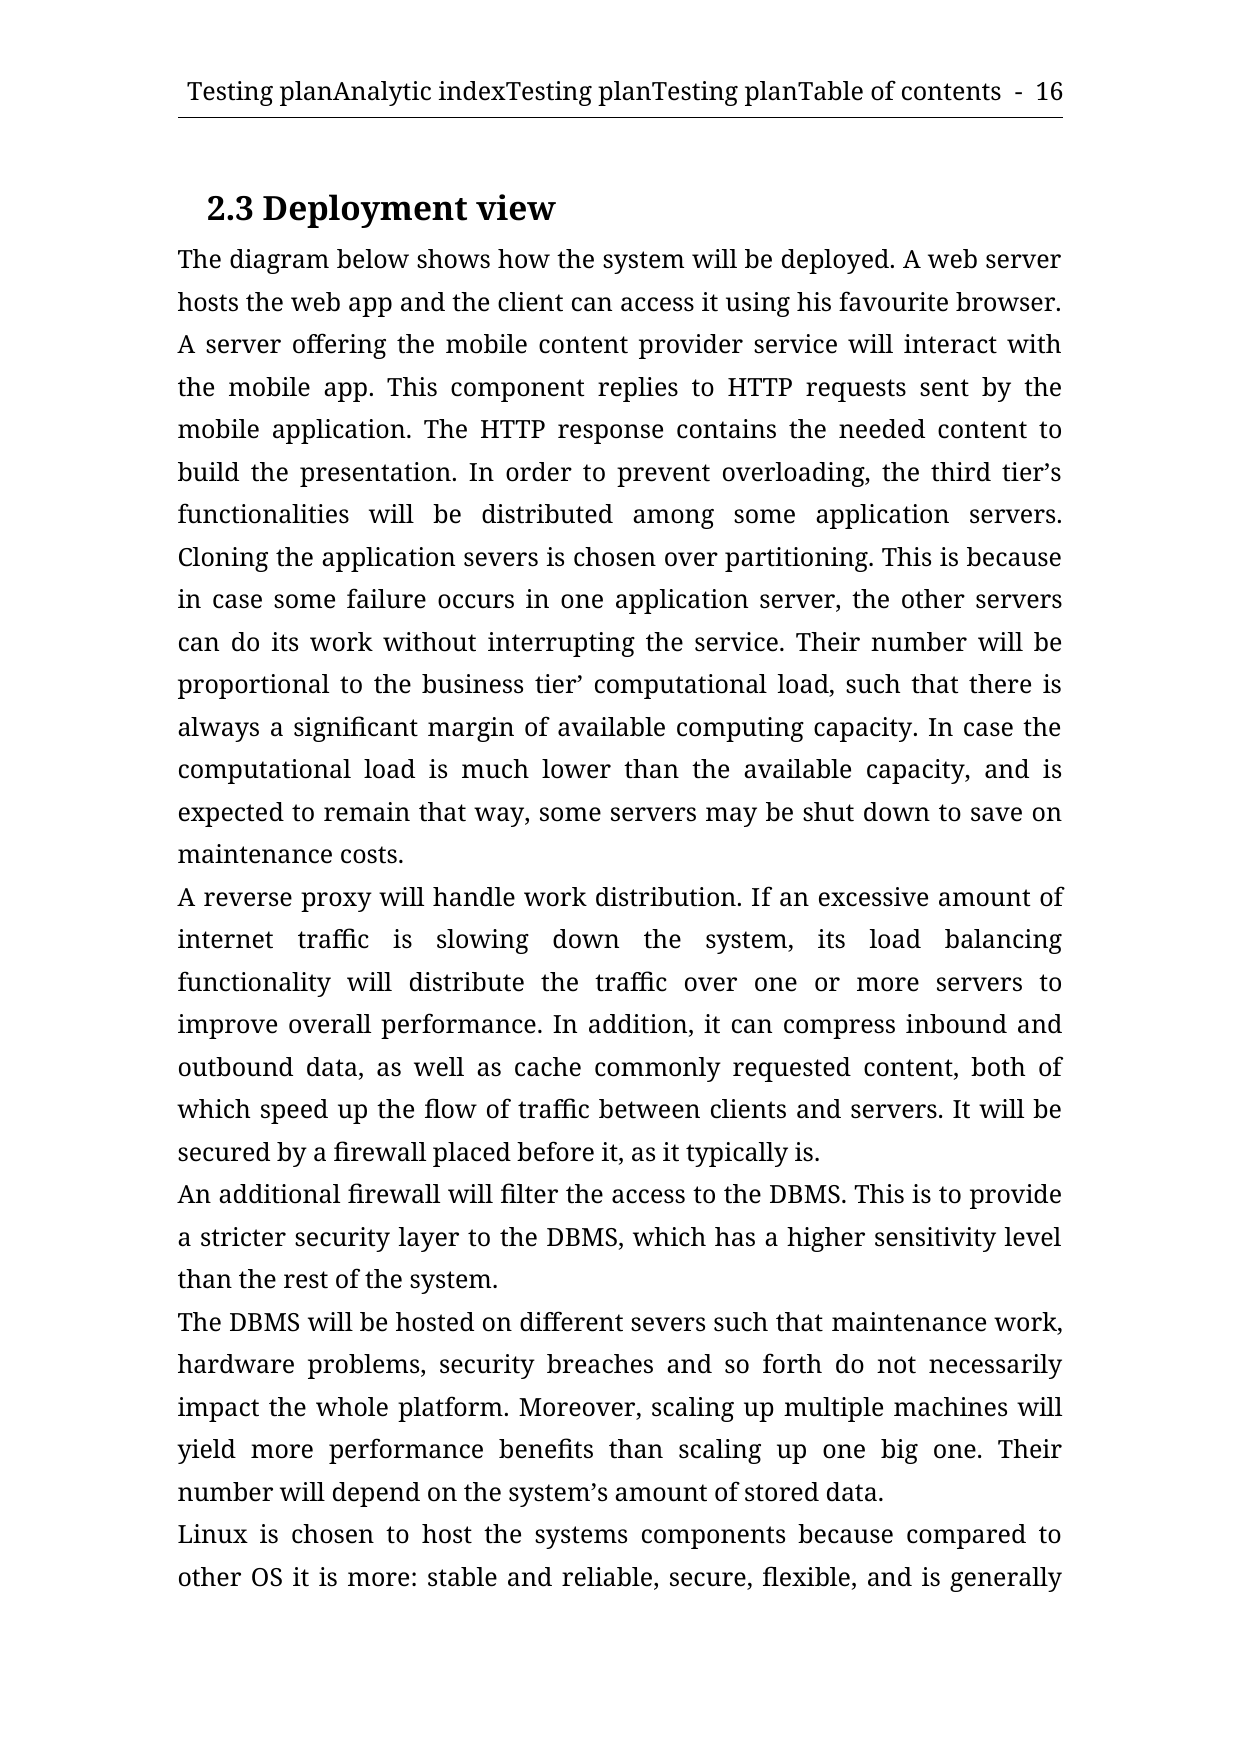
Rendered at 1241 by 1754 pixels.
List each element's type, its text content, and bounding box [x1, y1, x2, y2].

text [177, 1517, 1063, 1593]
text A reverse proxy will handle work distribution. If an excessive amount of internet traffic is slowing down the system, its load balancing functionality will distribute the traffic over one or more servers to improve overall performance. In addition, it can compress inbound and outbound data, as well as cache commonly requested content, both of which speed up the flow of traffic between clients and servers. It will be secured by a firewall placed before it, as it typically is. [177, 879, 1063, 1168]
text An additional firewall will filter the access to the DBMS. This is to provide a stricter security layer to the DBMS, which has a higher sensitivity level than the rest of the system. [177, 1177, 1063, 1296]
text The diagram below shows how the system will be deployed. A web server hosts the web app and the client can access it using his favourite browser. A server offering the mobile content provider service will interact with the mobile app. This component replies to HTTP requests sent by the mobile application. The HTTP response contains the needed content to build the presentation. In order to prevent overloading, the third tier’s functionalities will be distributed among some application servers. Cloning the application severs is chosen over partitioning. This is because in case some failure occurs in one application server, the other servers can do its work without interrupting the service. Their number will be proportional to the business tier’ computational load, such that there is always a significant margin of available computing capacity. In case the computational load is much lower than the available capacity, and is expected to remain that way, some servers may be shut down to save on maintenance costs. [177, 242, 1063, 871]
text The DBMS will be hosted on different severs such that maintenance work, hardware problems, security breaches and so forth do not necessarily impact the whole platform. Moreover, scaling up multiple machines will yield more performance benefits than scaling up one big one. Their number will depend on the system’s amount of stored data. [177, 1304, 1063, 1508]
subtitle Deployment view [207, 185, 1063, 231]
